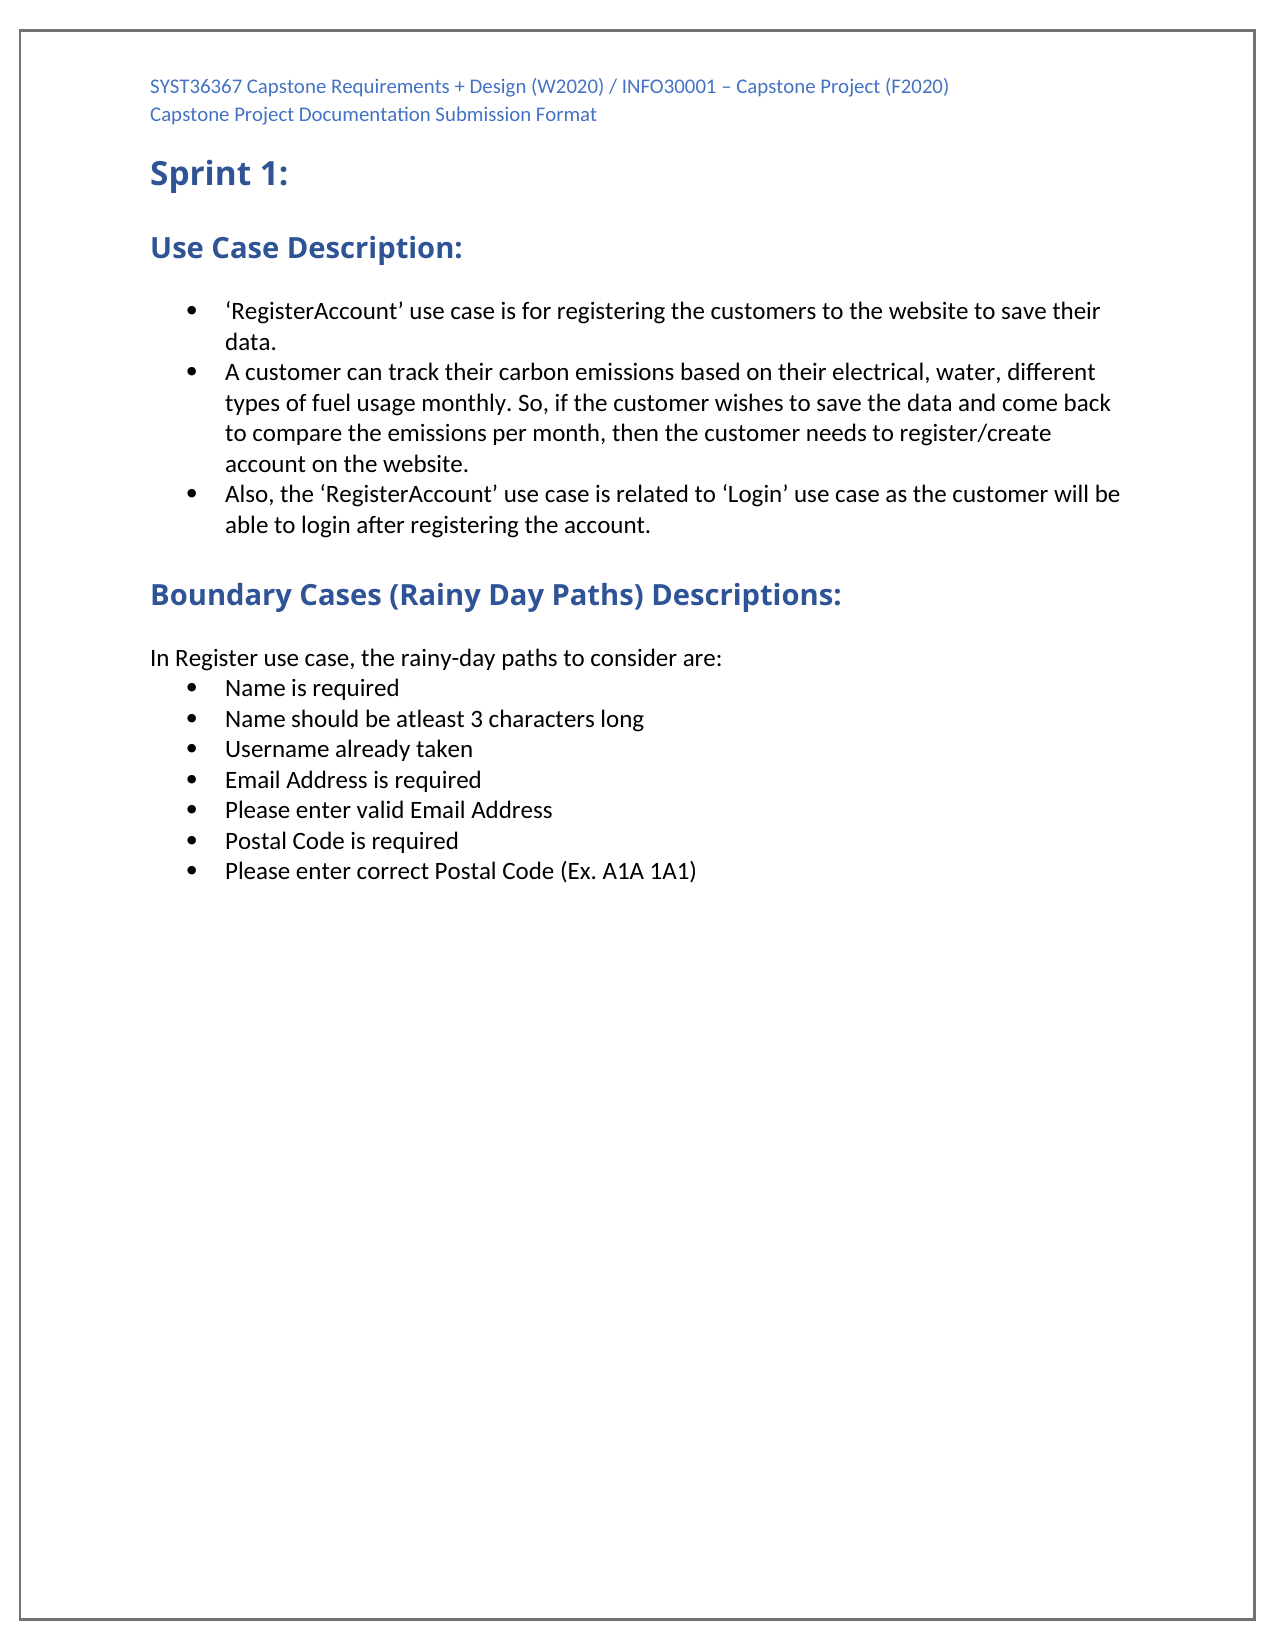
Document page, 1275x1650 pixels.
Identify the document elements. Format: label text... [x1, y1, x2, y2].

subtitle Boundary Cases (Rainy Day Paths) Descriptions: [150, 574, 1125, 614]
list Please enter correct Postal Code (Ex. A1A 1A1) [187, 856, 1125, 886]
list Please enter valid Email Address [187, 794, 1125, 825]
list Name should be atleast 3 characters long [187, 703, 1125, 733]
subtitle Use Case Description: [150, 228, 1125, 267]
list Username already taken [187, 733, 1125, 764]
list Postal Code is required [187, 825, 1125, 856]
list Name is required [187, 672, 1125, 703]
text In Register use case, the rainy-day paths to consider are: [150, 642, 1125, 672]
list Email Address is required [187, 764, 1125, 794]
list Also, the ‘RegisterAccount’ use case is related to ‘Login’ use case as the customer will be able to login after registering the account. [187, 478, 1125, 539]
list A customer can track their carbon emissions based on their electrical, water, different types of fuel usage monthly. So, if the customer wishes to save the data and come back to compare the emissions per month, then the customer needs to register/create account on the website. [187, 356, 1125, 478]
list ‘RegisterAccount’ use case is for registering the customers to the website to save their data. [187, 295, 1125, 356]
subtitle Sprint 1: [150, 150, 1125, 195]
